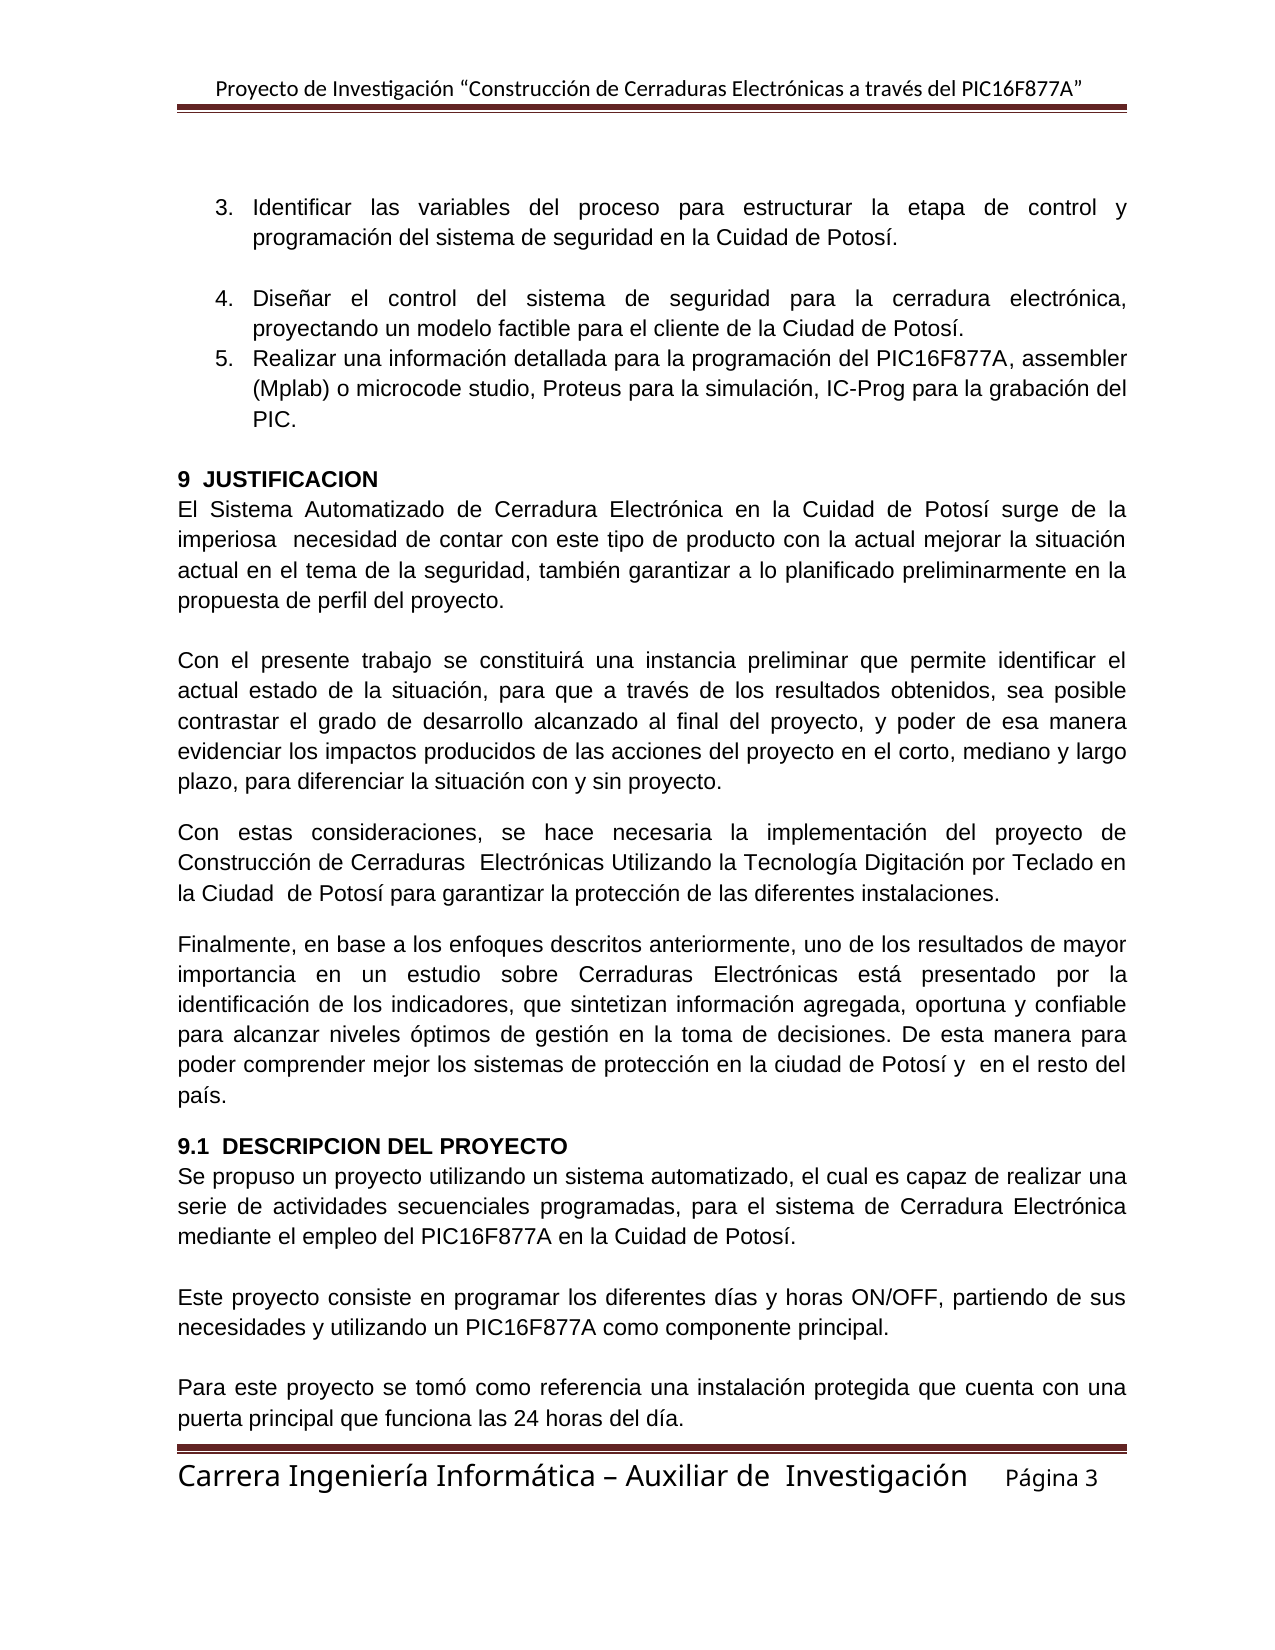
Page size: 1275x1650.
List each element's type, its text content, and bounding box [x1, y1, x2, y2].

text Con el presente trabajo se constituirá una instancia preliminar que permite identificar el actual estado de la situación, para que a través de los resultados obtenidos, sea posible contrastar el grado de desarrollo alcanzado al final del proyecto, y poder de esa manera evidenciar los impactos producidos de las acciones del proyecto en el corto, mediano y largo plazo, para diferenciar la situación con y sin proyecto. [177, 647, 1127, 794]
list Diseñar el control del sistema de seguridad para la cerradura electrónica, proyectando un modelo factible para el cliente de la Ciudad de Potosí. [215, 285, 1127, 341]
list 9 JUSTIFICACION [177, 466, 1127, 492]
text Finalmente, en base a los enfoques descritos anteriormente, uno de los resultados de mayor importancia en un estudio sobre Cerraduras Electrónicas está presentado por la identificación de los indicadores, que sintetizan información agregada, oportuna y confiable para alcanzar niveles óptimos de gestión en la toma de decisiones. De esta manera para poder comprender mejor los sistemas de protección en la ciudad de Potosí y en el resto del país. [177, 931, 1127, 1108]
list Identificar las variables del proceso para estructurar la etapa de control y programación del sistema de seguridad en la Cuidad de Potosí. [215, 194, 1127, 251]
text Se propuso un proyecto utilizando un sistema automatizado, el cual es capaz de realizar una serie de actividades secuenciales programadas, para el sistema de Cerradura Electrónica mediante el empleo del PIC16F877A en la Cuidad de Potosí. [177, 1163, 1127, 1249]
text Para este proyecto se tomó como referencia una instalación protegida que cuenta con una puerta principal que funciona las 24 horas del día. [177, 1374, 1127, 1431]
text 9.1 DESCRIPCION DEL PROYECTO [177, 1133, 1127, 1159]
list Realizar una información detallada para la programación del PIC16F877A, assembler (Mplab) o microcode studio, Proteus para la simulación, IC-Prog para la grabación del PIC. [215, 345, 1127, 432]
text Con estas consideraciones, se hace necesaria la implementación del proyecto de Construcción de Cerraduras Electrónicas Utilizando la Tecnología Digitación por Teclado en la Ciudad de Potosí para garantizar la protección de las diferentes instalaciones. [177, 819, 1127, 906]
text El Sistema Automatizado de Cerradura Electrónica en la Cuidad de Potosí surge de la imperiosa necesidad de contar con este tipo de producto con la actual mejorar la situación actual en el tema de la seguridad, también garantizar a lo planificado preliminarmente en la propuesta de perfil del proyecto. [177, 496, 1127, 613]
text Este proyecto consiste en programar los diferentes días y horas ON/OFF, partiendo de sus necesidades y utilizando un PIC16F877A como componente principal. [177, 1284, 1127, 1340]
